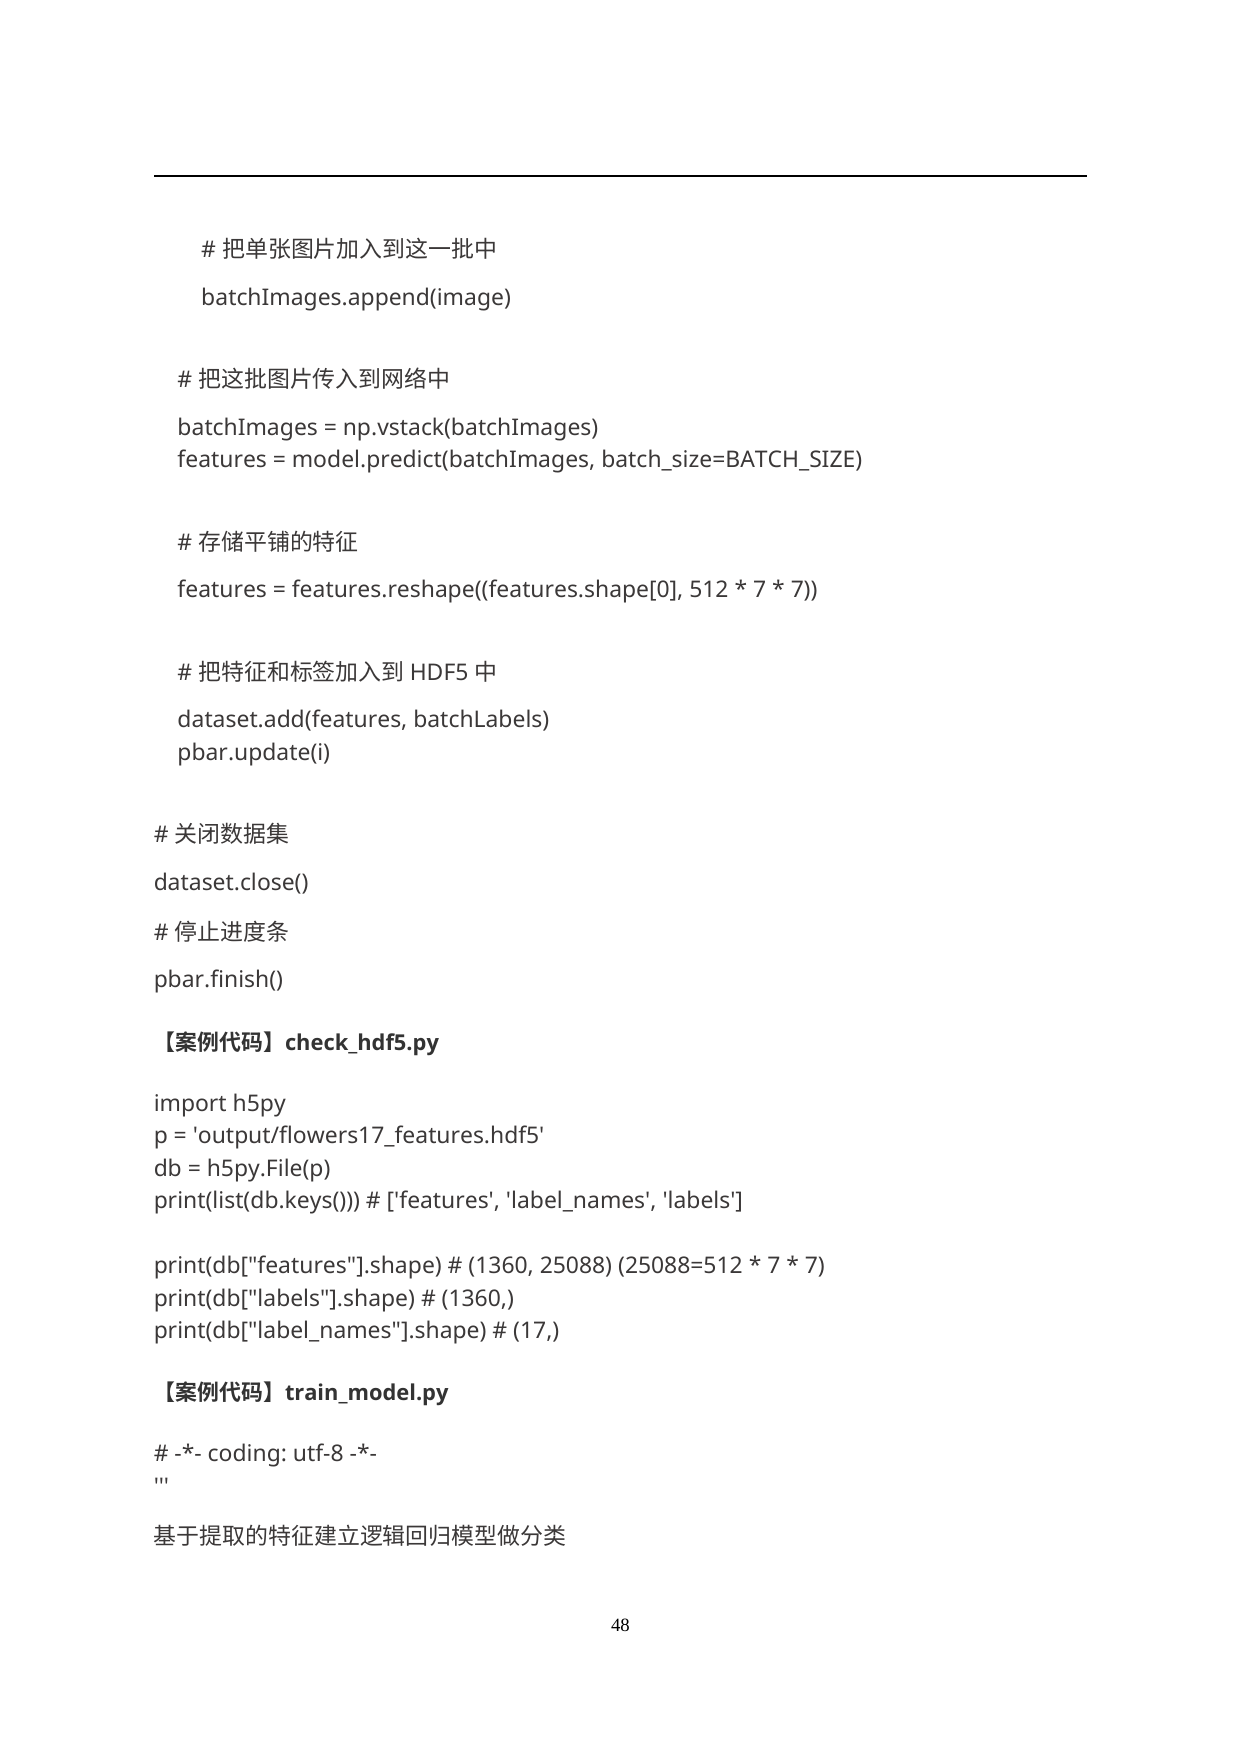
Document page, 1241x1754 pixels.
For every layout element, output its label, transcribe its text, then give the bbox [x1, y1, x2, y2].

text 基于提取的特征建立逻辑回归模型做分类 [153, 1502, 1087, 1567]
text db = h5py.File(p) [153, 1151, 1087, 1183]
text dataset.close() [153, 865, 1087, 898]
text print(db["features"].shape) # (1360, 25088) (25088=512 * 7 * 7) [153, 1248, 1087, 1281]
text # 关闭数据集 [153, 800, 1087, 865]
text print(db["label_names"].shape) # (17,) [153, 1313, 1087, 1346]
text ''' [153, 1469, 1087, 1502]
text # 把这批图片传入到网络中 [153, 345, 1087, 410]
text print(list(db.keys())) # ['features', 'label_names', 'labels'] [153, 1183, 1087, 1216]
text features = features.reshape((features.shape[0], 512 * 7 * 7)) [153, 573, 1087, 605]
text # 停止进度条 [153, 898, 1087, 963]
text print(db["labels"].shape) # (1360,) [153, 1281, 1087, 1313]
text pbar.finish() [153, 963, 1087, 995]
text import h5py [153, 1086, 1087, 1118]
text features = model.predict(batchImages, batch_size=BATCH_SIZE) [153, 443, 1087, 475]
text batchImages = np.vstack(batchImages) [153, 410, 1087, 443]
text # 存储平铺的特征 [153, 508, 1087, 573]
text dataset.add(features, batchLabels) [153, 703, 1087, 735]
text p = 'output/flowers17_features.hdf5' [153, 1118, 1087, 1151]
text batchImages.append(image) [153, 280, 1087, 313]
text 【案例代码】train_model.py [153, 1375, 1087, 1408]
text # 把特征和标签加入到 HDF5 中 [153, 638, 1087, 703]
text # 把单张图片加入到这一批中 [153, 215, 1087, 280]
text pbar.update(i) [153, 735, 1087, 768]
text # -*- coding: utf-8 -*- [153, 1437, 1087, 1469]
text 【案例代码】check_hdf5.py [153, 1024, 1087, 1057]
